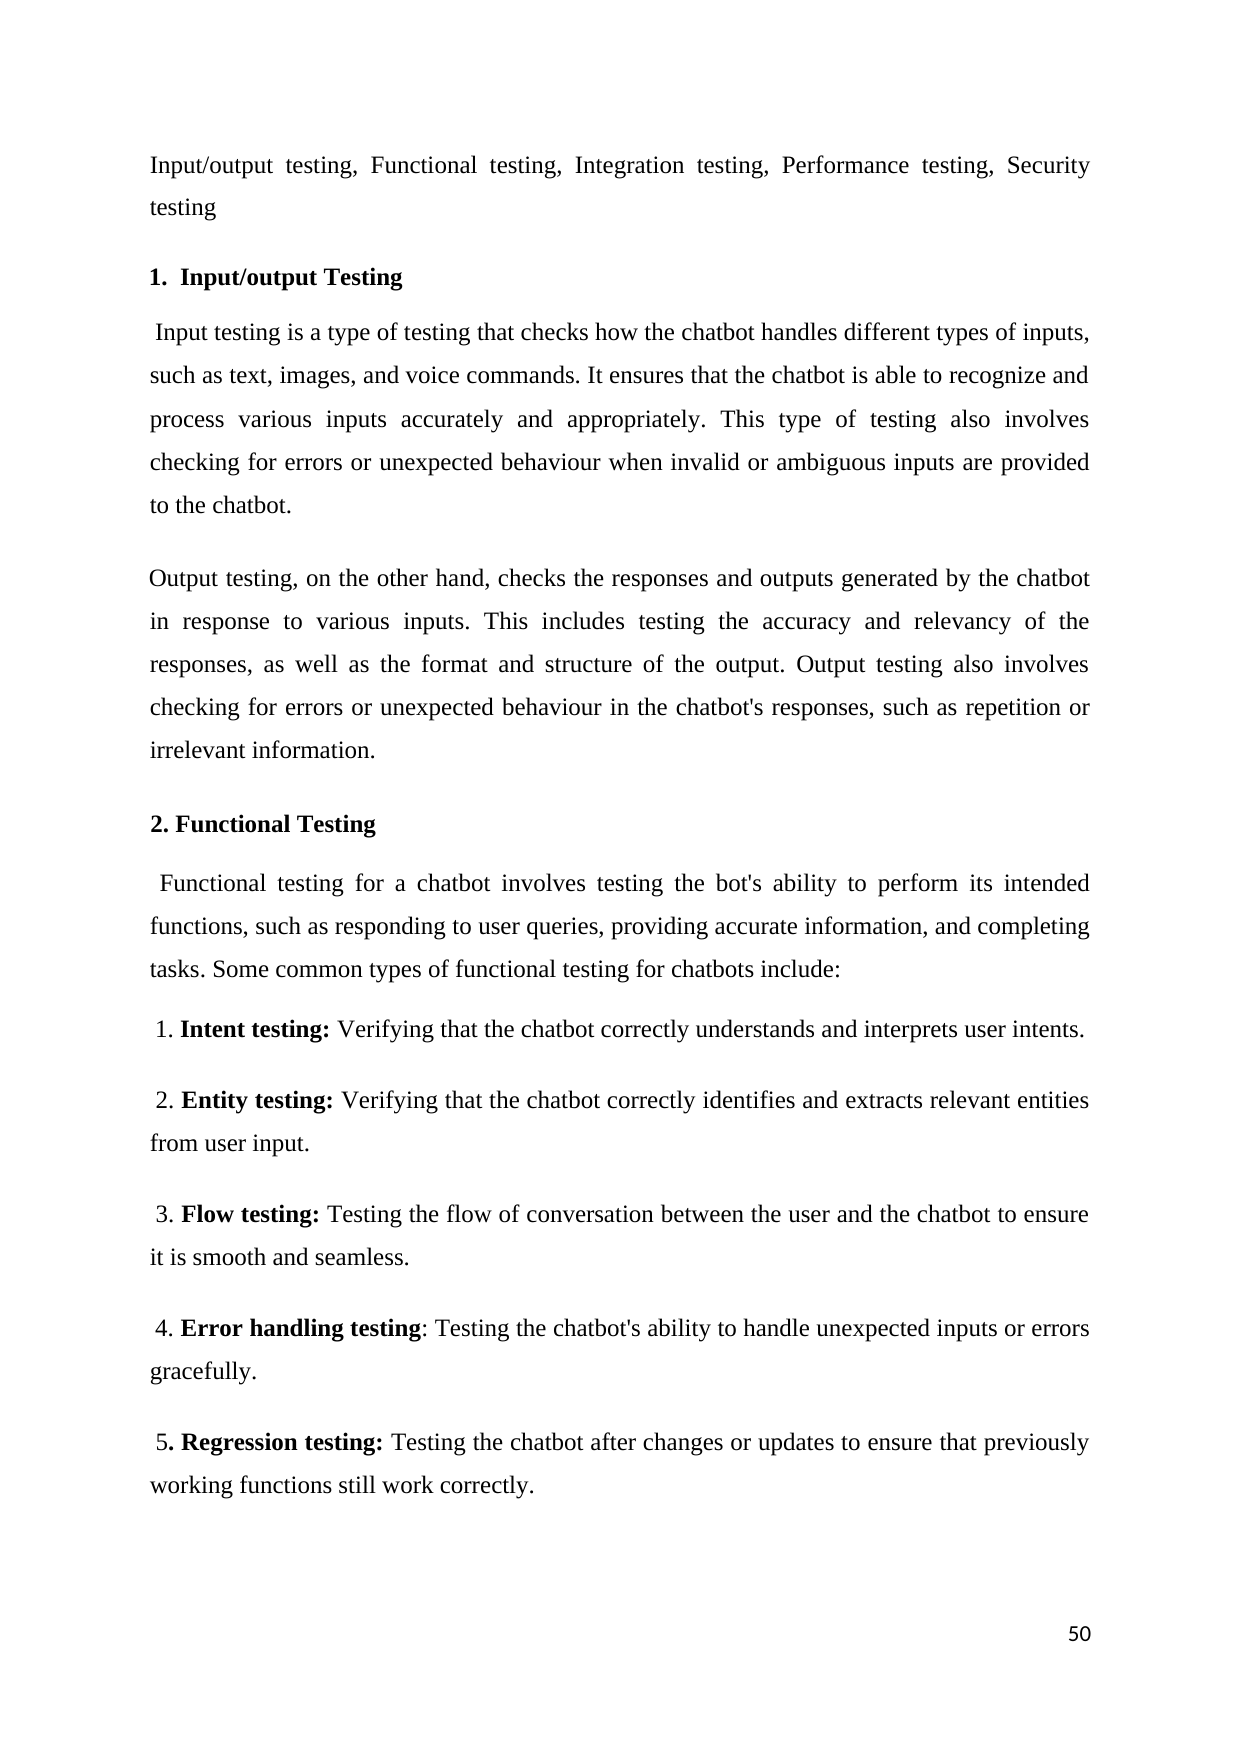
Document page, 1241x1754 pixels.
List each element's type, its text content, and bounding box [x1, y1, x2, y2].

text 5. Regression testing: Testing the chatbot after changes or updates to ensure that previously working functions still work correctly. [148, 1427, 1091, 1498]
subtitle 2. Functional Testing [150, 809, 1126, 837]
text 2. Entity testing: Verifying that the chatbot correctly identifies and extracts relevant entities from user input. [148, 1085, 1091, 1157]
text 4. Error handling testing: Testing the chatbot's ability to handle unexpected inputs or errors gracefully. [148, 1313, 1091, 1384]
text 3. Flow testing: Testing the flow of conversation between the user and the chatbot to ensure it is smooth and seamless. [148, 1199, 1091, 1271]
text 1. Intent testing: Verifying that the chatbot correctly understands and interprets user intents. [148, 1014, 1091, 1043]
text Output testing, on the other hand, checks the responses and outputs generated by the chatbot in response to various inputs. This includes testing the accuracy and relevancy of the responses, as well as the format and structure of the output. Output testing also involves checking for errors or unexpected behaviour in the chatbot's responses, such as repetition or irrelevant information. [148, 563, 1091, 764]
text Functional testing for a chatbot involves testing the bot's ability to perform its intended functions, such as responding to user queries, providing accurate information, and completing tasks. Some common types of functional testing for chatbots include: [148, 868, 1091, 983]
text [148, 150, 1091, 221]
text Input testing is a type of testing that checks how the chatbot handles different types of inputs, such as text, images, and voice commands. It ensures that the chatbot is able to recognize and process various inputs accurately and appropriately. This type of testing also involves checking for errors or unexpected behaviour when invalid or ambiguous inputs are provided to the chatbot. [148, 317, 1091, 519]
subtitle 1. Input/output Testing [148, 262, 1126, 291]
